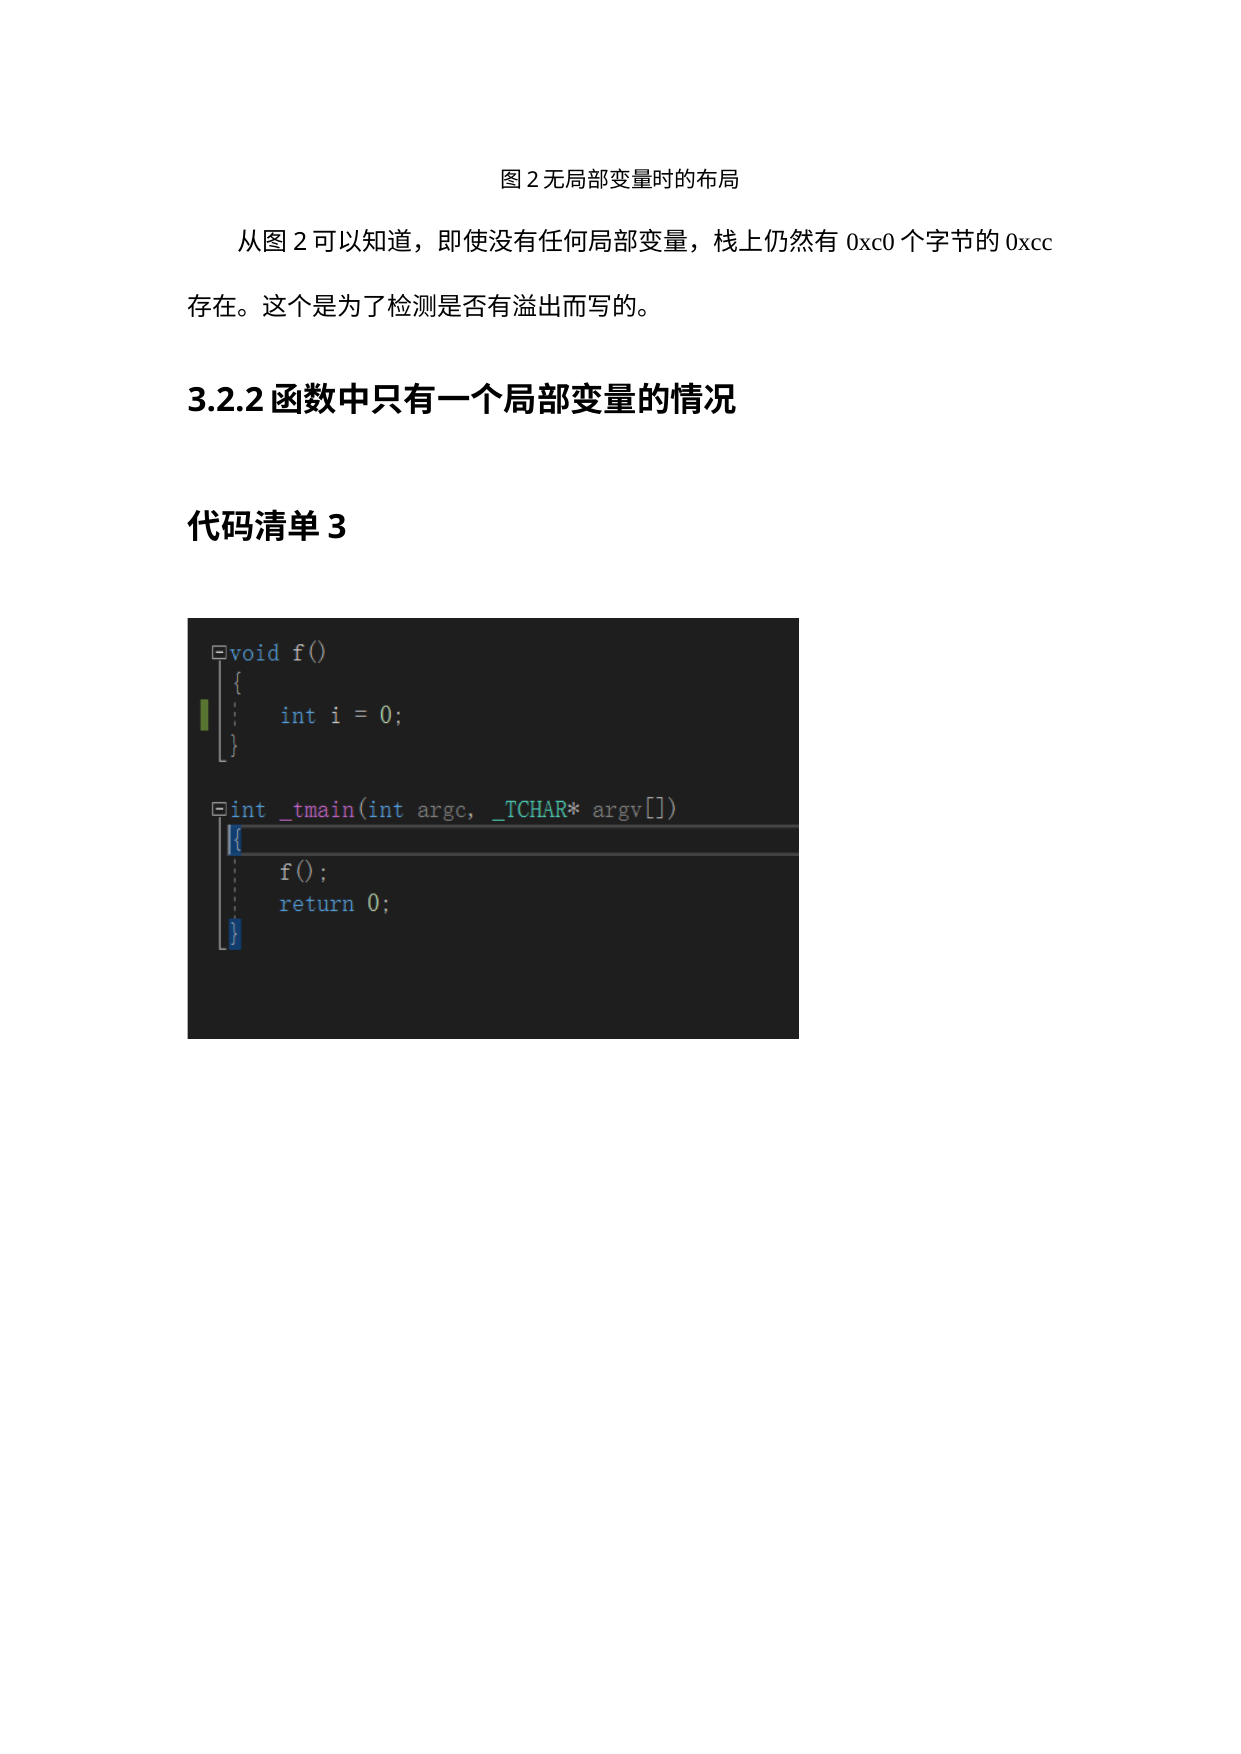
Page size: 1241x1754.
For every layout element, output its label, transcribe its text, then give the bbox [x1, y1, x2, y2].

subtitle 代码清单3 [187, 491, 1053, 556]
picture [187, 618, 799, 1039]
text 从图2可以知道，即使没有任何局部变量，栈上仍然有0xc0个字节的0xcc存在。这个是为了检测是否有溢出而写的。 [187, 207, 1053, 337]
text 图2无局部变量时的布局 [187, 162, 1053, 194]
subtitle 3.2.2函数中只有一个局部变量的情况 [187, 364, 1053, 429]
